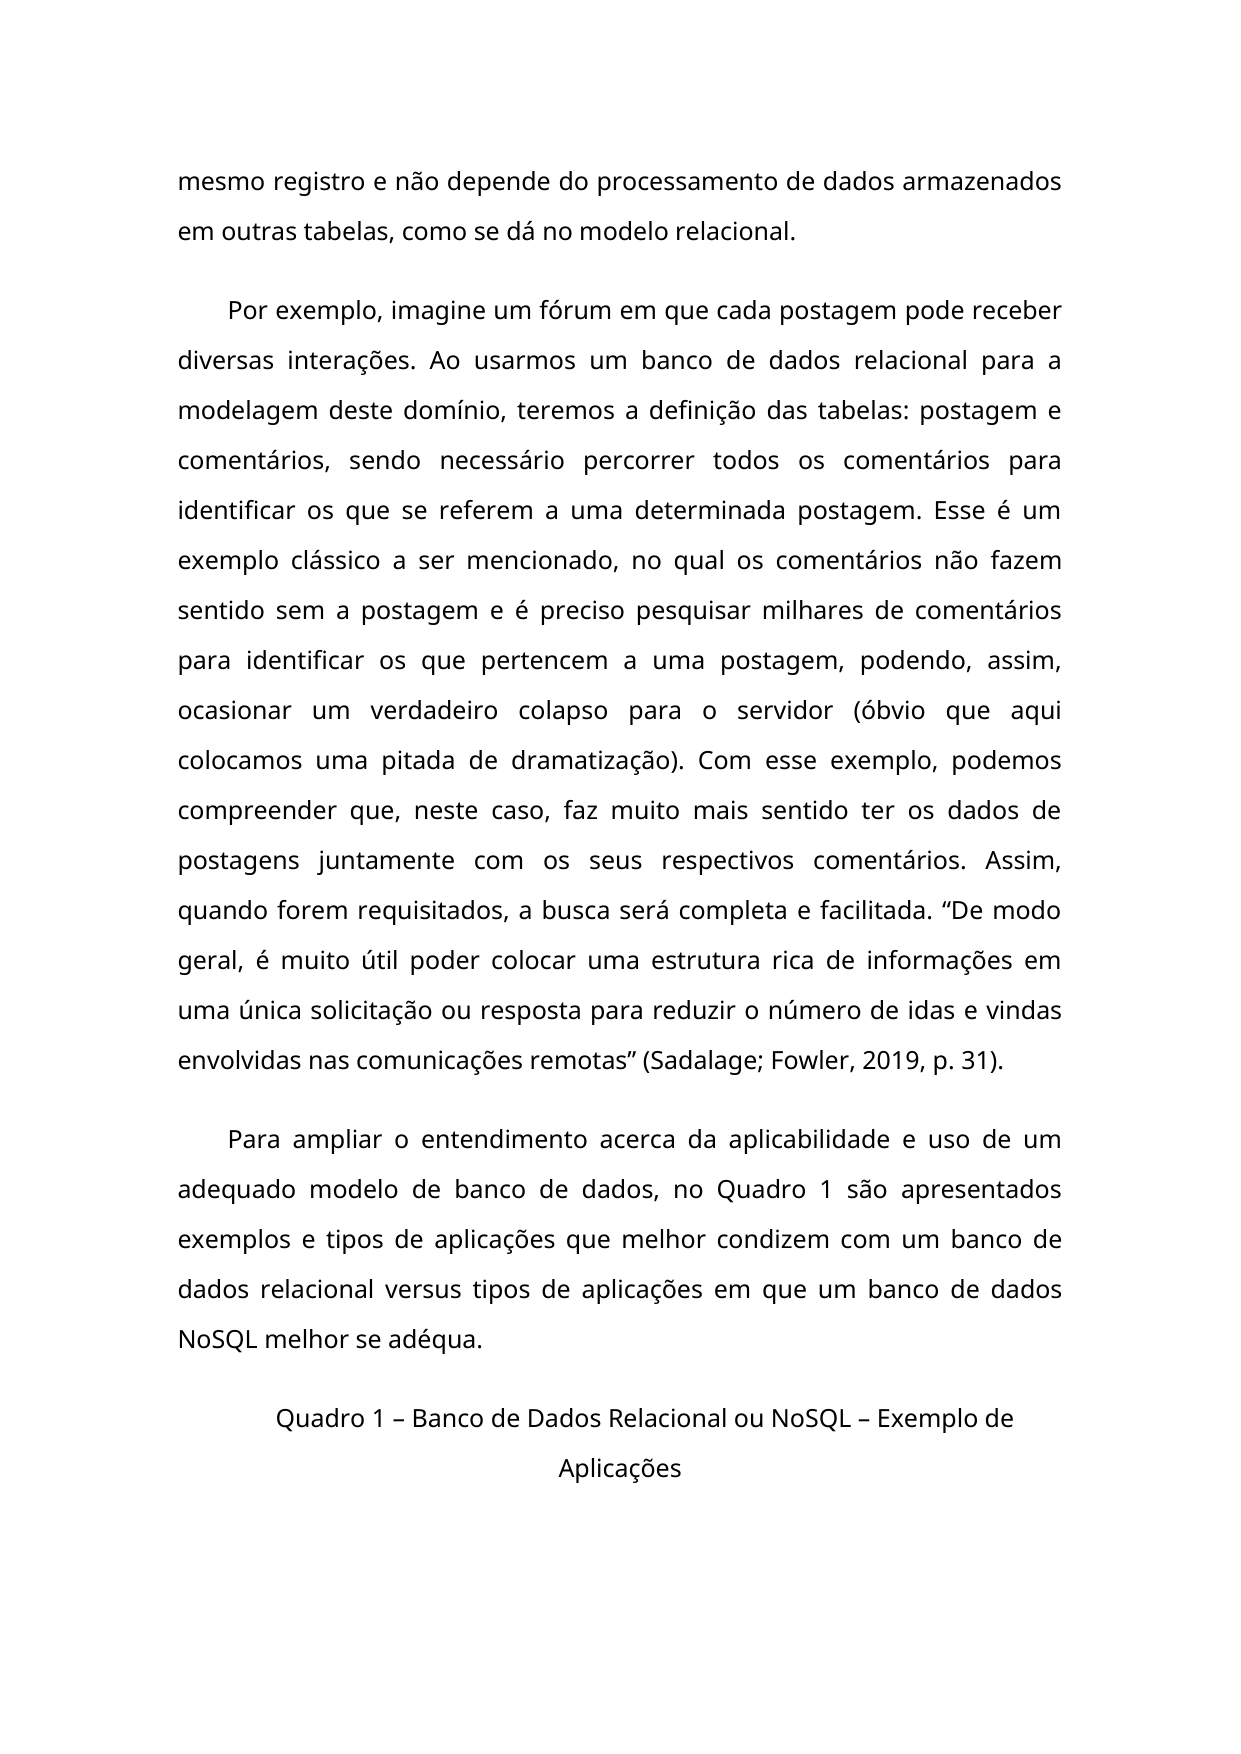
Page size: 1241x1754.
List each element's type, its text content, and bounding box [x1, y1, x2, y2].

text Quadro 1 – Banco de Dados Relacional ou NoSQL – Exemplo de Aplicações [177, 1385, 1063, 1485]
text Por exemplo, imagine um fórum em que cada postagem pode receber diversas interações. Ao usarmos um banco de dados relacional para a modelagem deste domínio, teremos a definição das tabelas: postagem e comentários, sendo necessário percorrer todos os comentários para identificar os que se referem a uma determinada postagem. Esse é um exemplo clássico a ser mencionado, no qual os comentários não fazem sentido sem a postagem e é preciso pesquisar milhares de comentários para identificar os que pertencem a uma postagem, podendo, assim, ocasionar um verdadeiro colapso para o servidor (óbvio que aqui colocamos uma pitada de dramatização). Com esse exemplo, podemos compreender que, neste caso, faz muito mais sentido ter os dados de postagens juntamente com os seus respectivos comentários. Assim, quando forem requisitados, a busca será completa e facilitada. “De modo geral, é muito útil poder colocar uma estrutura rica de informações em uma única solicitação ou resposta para reduzir o número de idas e vindas envolvidas nas comunicações remotas” (Sadalage; Fowler, 2019, p. 31). [177, 277, 1063, 1077]
text Para ampliar o entendimento acerca da aplicabilidade e uso de um adequado modelo de banco de dados, no Quadro 1 são apresentados exemplos e tipos de aplicações que melhor condizem com um banco de dados relacional versus tipos de aplicações em que um banco de dados NoSQL melhor se adéqua. [177, 1106, 1063, 1356]
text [177, 148, 1063, 248]
